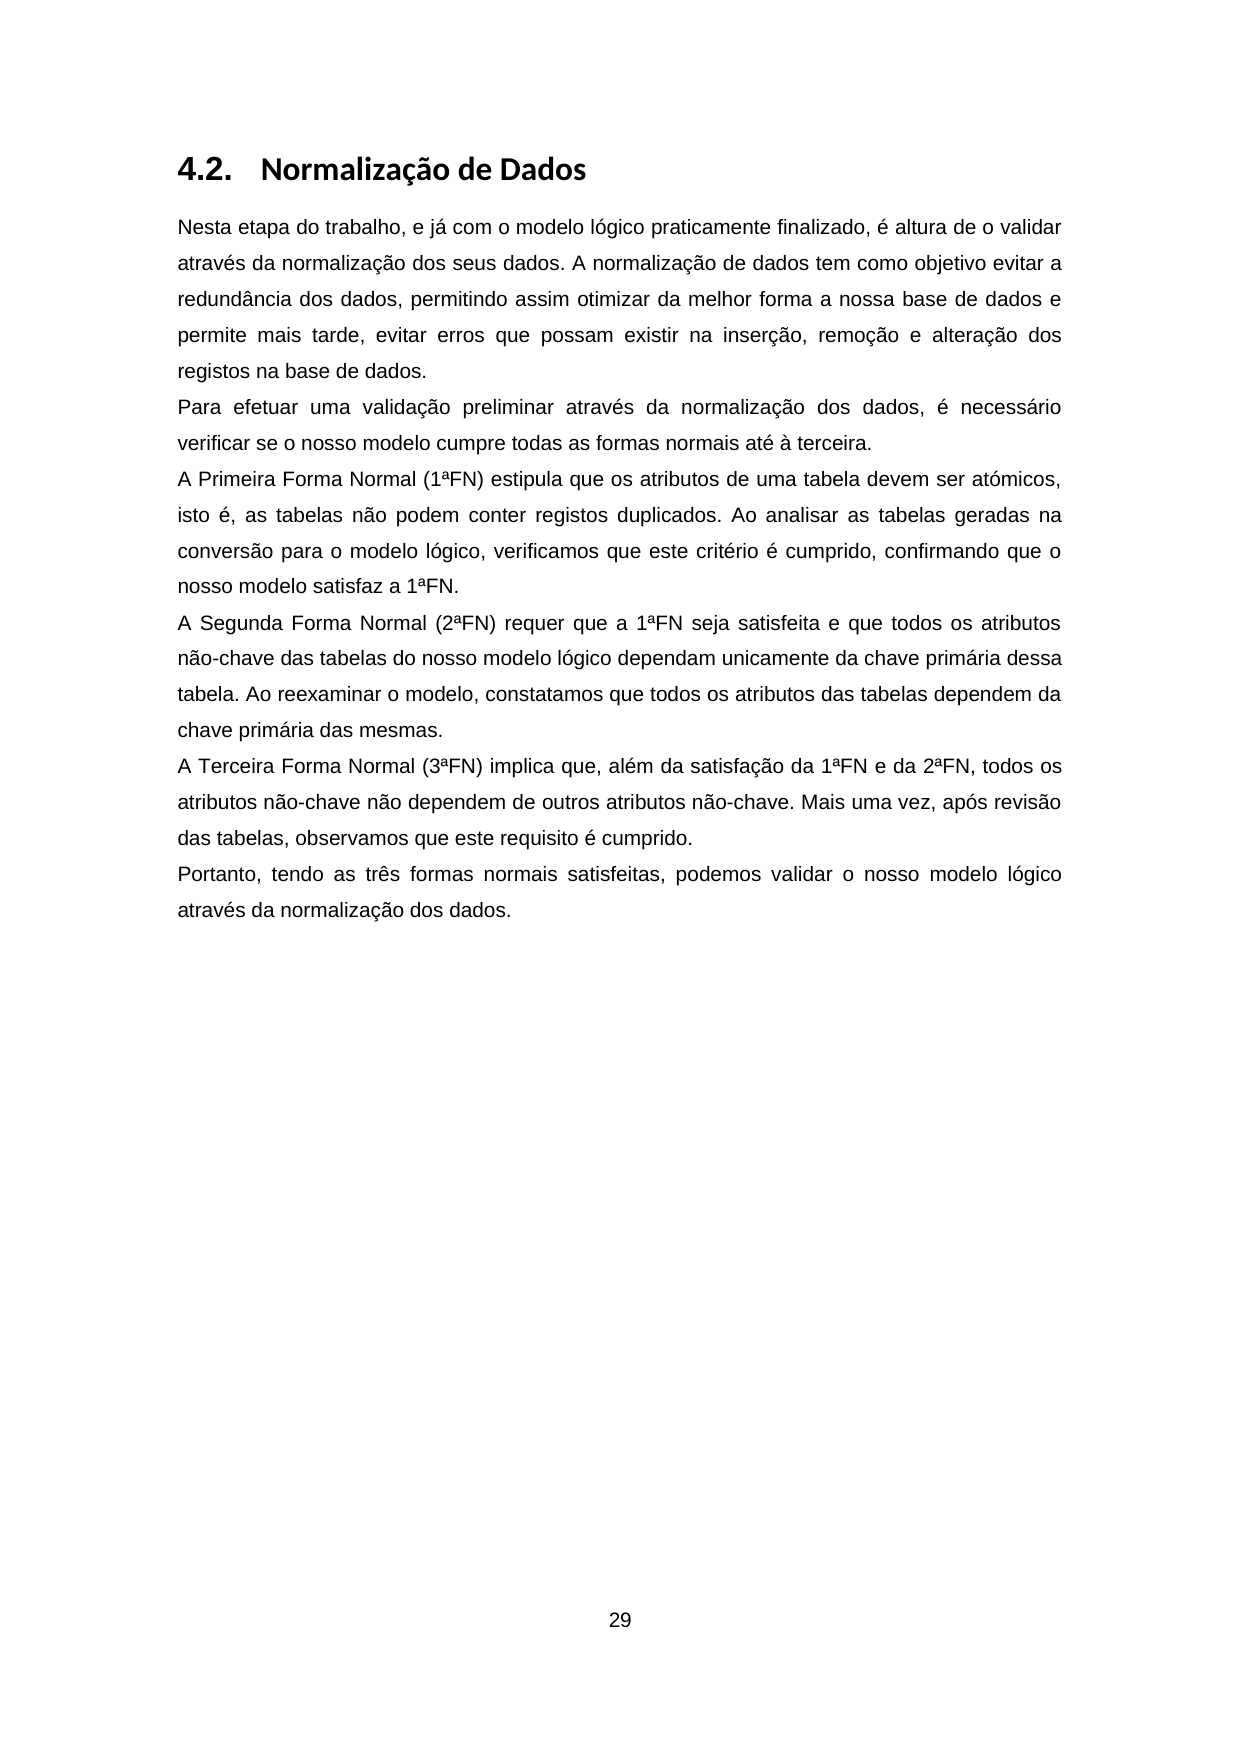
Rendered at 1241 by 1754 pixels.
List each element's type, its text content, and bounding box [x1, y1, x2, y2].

text A Terceira Forma Normal (3ªFN) implica que, além da satisfação da 1ªFN e da 2ªFN, todos os atributos não-chave não dependem de outros atributos não-chave. Mais uma vez, após revisão das tabelas, observamos que este requisito é cumprido. [177, 754, 1063, 850]
text Normalização de Dados [177, 148, 1063, 188]
text Para efetuar uma validação preliminar através da normalização dos dados, é necessário verificar se o nosso modelo cumpre todas as formas normais até à terceira. [177, 395, 1063, 454]
text Nesta etapa do trabalho, e já com o modelo lógico praticamente finalizado, é altura de o validar através da normalização dos seus dados. A normalização de dados tem como objetivo evitar a redundância dos dados, permitindo assim otimizar da melhor forma a nossa base de dados e permite mais tarde, evitar erros que possam existir na inserção, remoção e alteração dos registos na base de dados. [177, 215, 1063, 383]
text A Segunda Forma Normal (2ªFN) requer que a 1ªFN seja satisfeita e que todos os atributos não-chave das tabelas do nosso modelo lógico dependam unicamente da chave primária dessa tabela. Ao reexaminar o modelo, constatamos que todos os atributos das tabelas dependem da chave primária das mesmas. [177, 610, 1063, 742]
text A Primeira Forma Normal (1ªFN) estipula que os atributos de uma tabela devem ser atómicos, isto é, as tabelas não podem conter registos duplicados. Ao analisar as tabelas geradas na conversão para o modelo lógico, verificamos que este critério é cumprido, confirmando que o nosso modelo satisfaz a 1ªFN. [177, 467, 1063, 598]
text Portanto, tendo as três formas normais satisfeitas, podemos validar o nosso modelo lógico através da normalização dos dados. [177, 862, 1063, 922]
